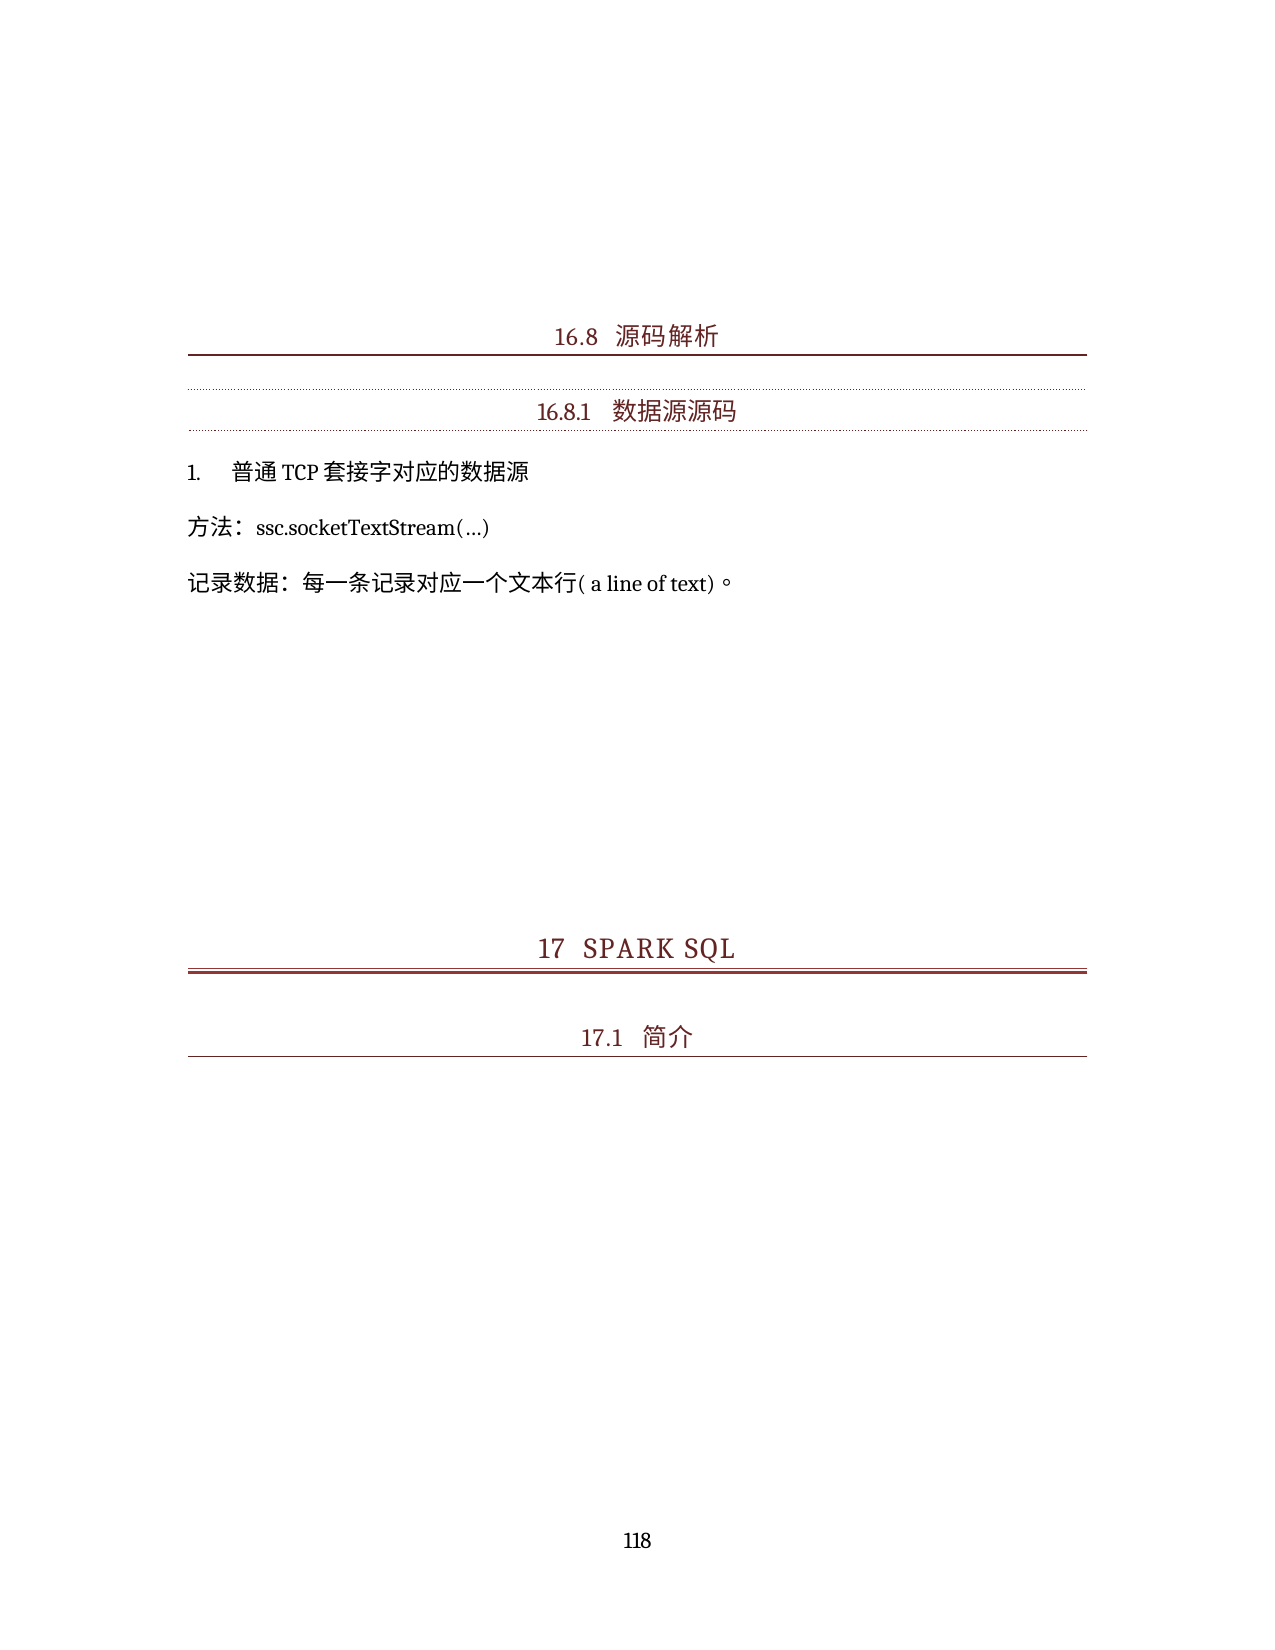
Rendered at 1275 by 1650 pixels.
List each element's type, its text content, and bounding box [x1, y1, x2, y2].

subtitle 数据源源码 [187, 388, 1087, 431]
list 普通TCP套接字对应的数据源 [187, 454, 1087, 487]
text 方法：ssc.socketTextStream(…) [187, 509, 1087, 542]
subtitle 源码解析 [187, 316, 1087, 356]
subtitle Spark SQL [187, 932, 1087, 974]
subtitle 简介 [187, 1017, 1087, 1057]
text 记录数据：每一条记录对应一个文本行( a line of text)。 [187, 565, 1087, 598]
